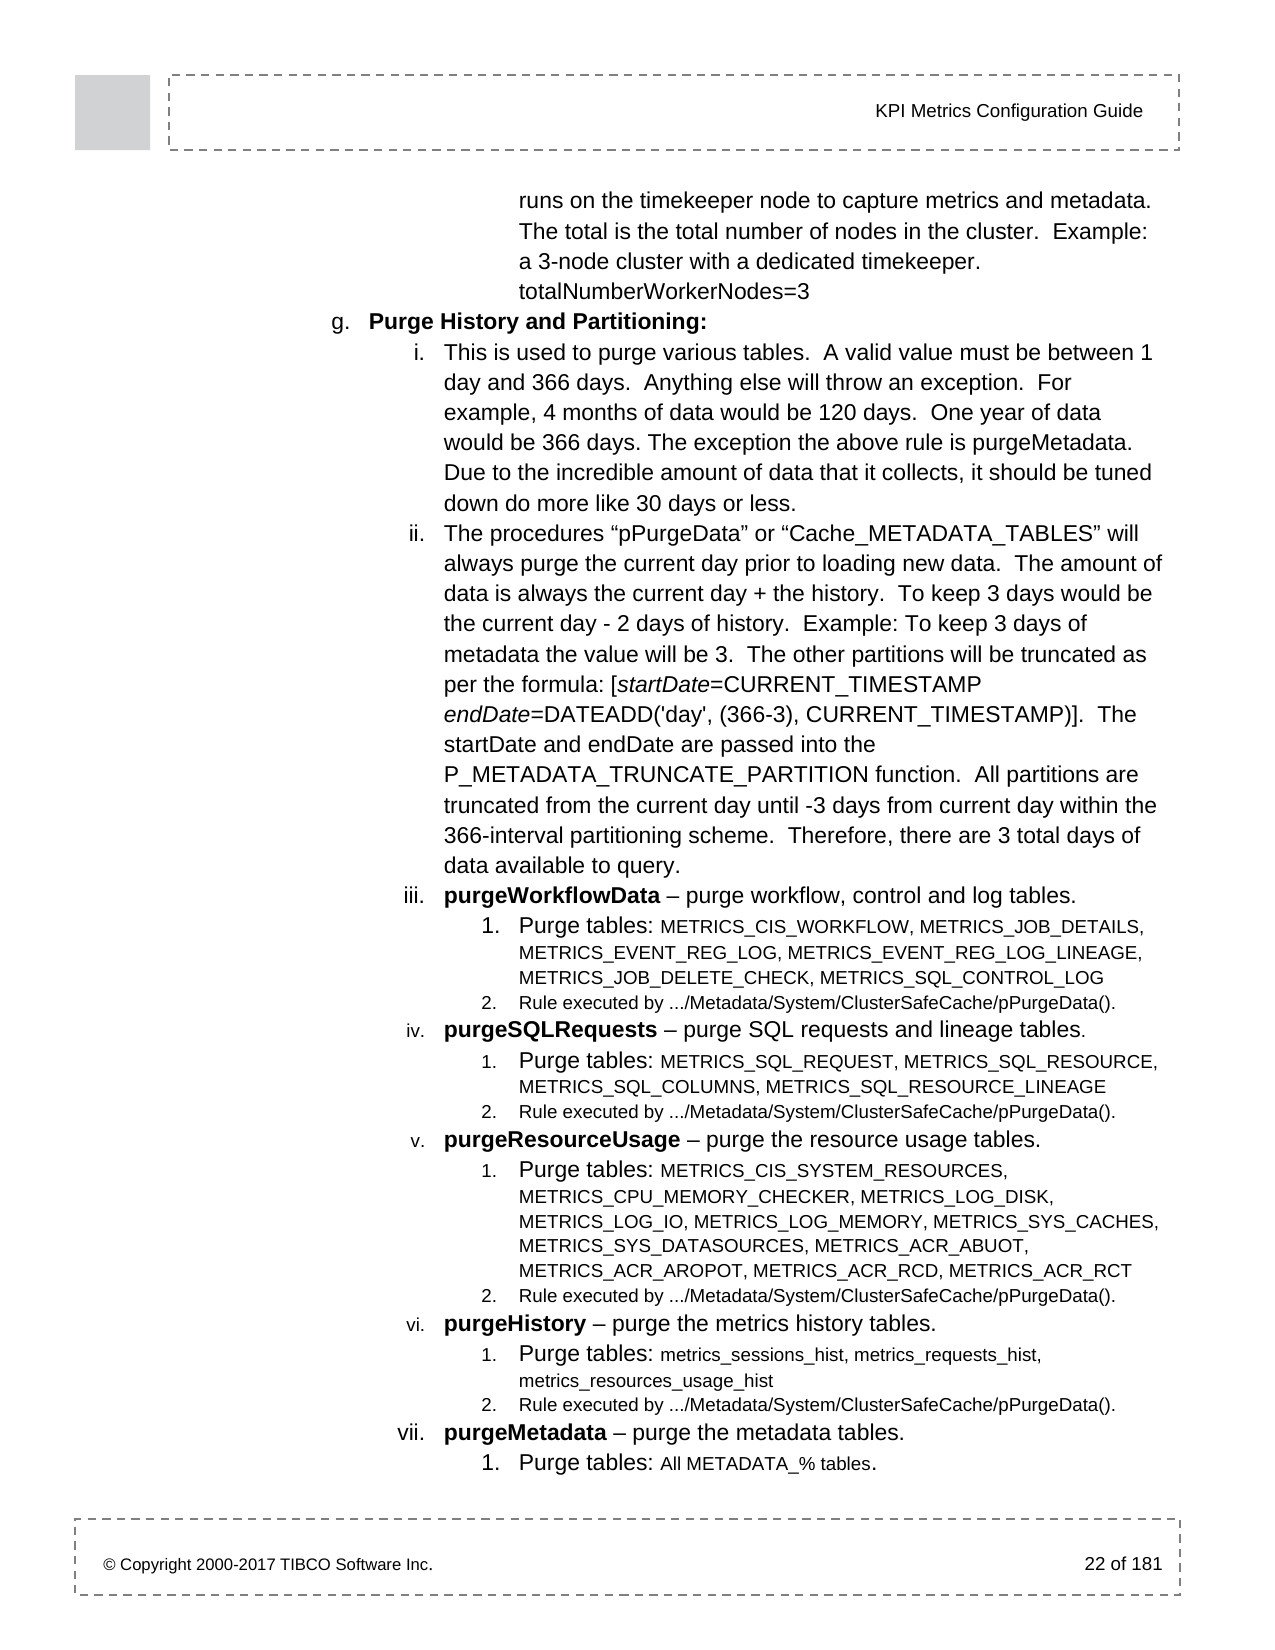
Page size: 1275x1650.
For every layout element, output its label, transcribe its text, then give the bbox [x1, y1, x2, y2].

list purgeHistory – purge the metrics history tables. [425, 1309, 1162, 1336]
list purgeResourceUsage – purge the resource usage tables. [425, 1126, 1162, 1152]
list Purge tables: All METADATA_% tables. [481, 1449, 1162, 1476]
list purgeSQLRequests – purge SQL requests and lineage tables. [425, 1016, 1162, 1043]
list Rule executed by .../Metadata/System/ClusterSafeCache/pPurgeData(). [481, 1394, 1162, 1416]
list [481, 187, 1162, 304]
list purgeWorkflowData – purge workflow, control and log tables. [425, 882, 1162, 909]
list Purge tables: METRICS_SQL_REQUEST, METRICS_SQL_RESOURCE, METRICS_SQL_COLUMNS, METRICS_SQL_RESOURCE_LINEAGE [481, 1047, 1162, 1098]
list Rule executed by .../Metadata/System/ClusterSafeCache/pPurgeData(). [481, 1285, 1162, 1306]
list Purge History and Partitioning: [331, 308, 1162, 335]
list This is used to purge various tables. A valid value must be between 1 day and 366 days. Anything else will throw an exception. For example, 4 months of data would be 120 days. One year of data would be 366 days. The exception the above rule is purgeMetadata. Due to the incredible amount of data that it collects, it should be tuned down do more like 30 days or less. [425, 338, 1162, 516]
list Purge tables: metrics_sessions_hist, metrics_requests_hist, metrics_resources_usage_hist [481, 1340, 1162, 1391]
list Rule executed by .../Metadata/System/ClusterSafeCache/pPurgeData(). [481, 992, 1162, 1013]
list Purge tables: METRICS_CIS_SYSTEM_RESOURCES, METRICS_CPU_MEMORY_CHECKER, METRICS_LOG_DISK, METRICS_LOG_IO, METRICS_LOG_MEMORY, METRICS_SYS_CACHES, METRICS_SYS_DATASOURCES, METRICS_ACR_ABUOT, METRICS_ACR_AROPOT, METRICS_ACR_RCD, METRICS_ACR_RCT [481, 1156, 1162, 1282]
list Purge tables: METRICS_CIS_WORKFLOW, METRICS_JOB_DETAILS, METRICS_EVENT_REG_LOG, METRICS_EVENT_REG_LOG_LINEAGE, METRICS_JOB_DELETE_CHECK, METRICS_SQL_CONTROL_LOG [481, 912, 1162, 988]
list Rule executed by .../Metadata/System/ClusterSafeCache/pPurgeData(). [481, 1101, 1162, 1123]
list The procedures “pPurgeData” or “Cache_METADATA_TABLES” will always purge the current day prior to loading new data. The amount of data is always the current day + the history. To keep 3 days would be the current day - 2 days of history. Example: To keep 3 days of metadata the value will be 3. The other partitions will be truncated as per the formula: [startDate=CURRENT_TIMESTAMP endDate=DATEADD('day', (366-3), CURRENT_TIMESTAMP)]. The startDate and endDate are passed into the P_METADATA_TRUNCATE_PARTITION function. All partitions are truncated from the current day until -3 days from current day within the 366-interval partitioning scheme. Therefore, there are 3 total days of data available to query. [425, 520, 1162, 878]
list purgeMetadata – purge the metadata tables. [425, 1419, 1162, 1445]
